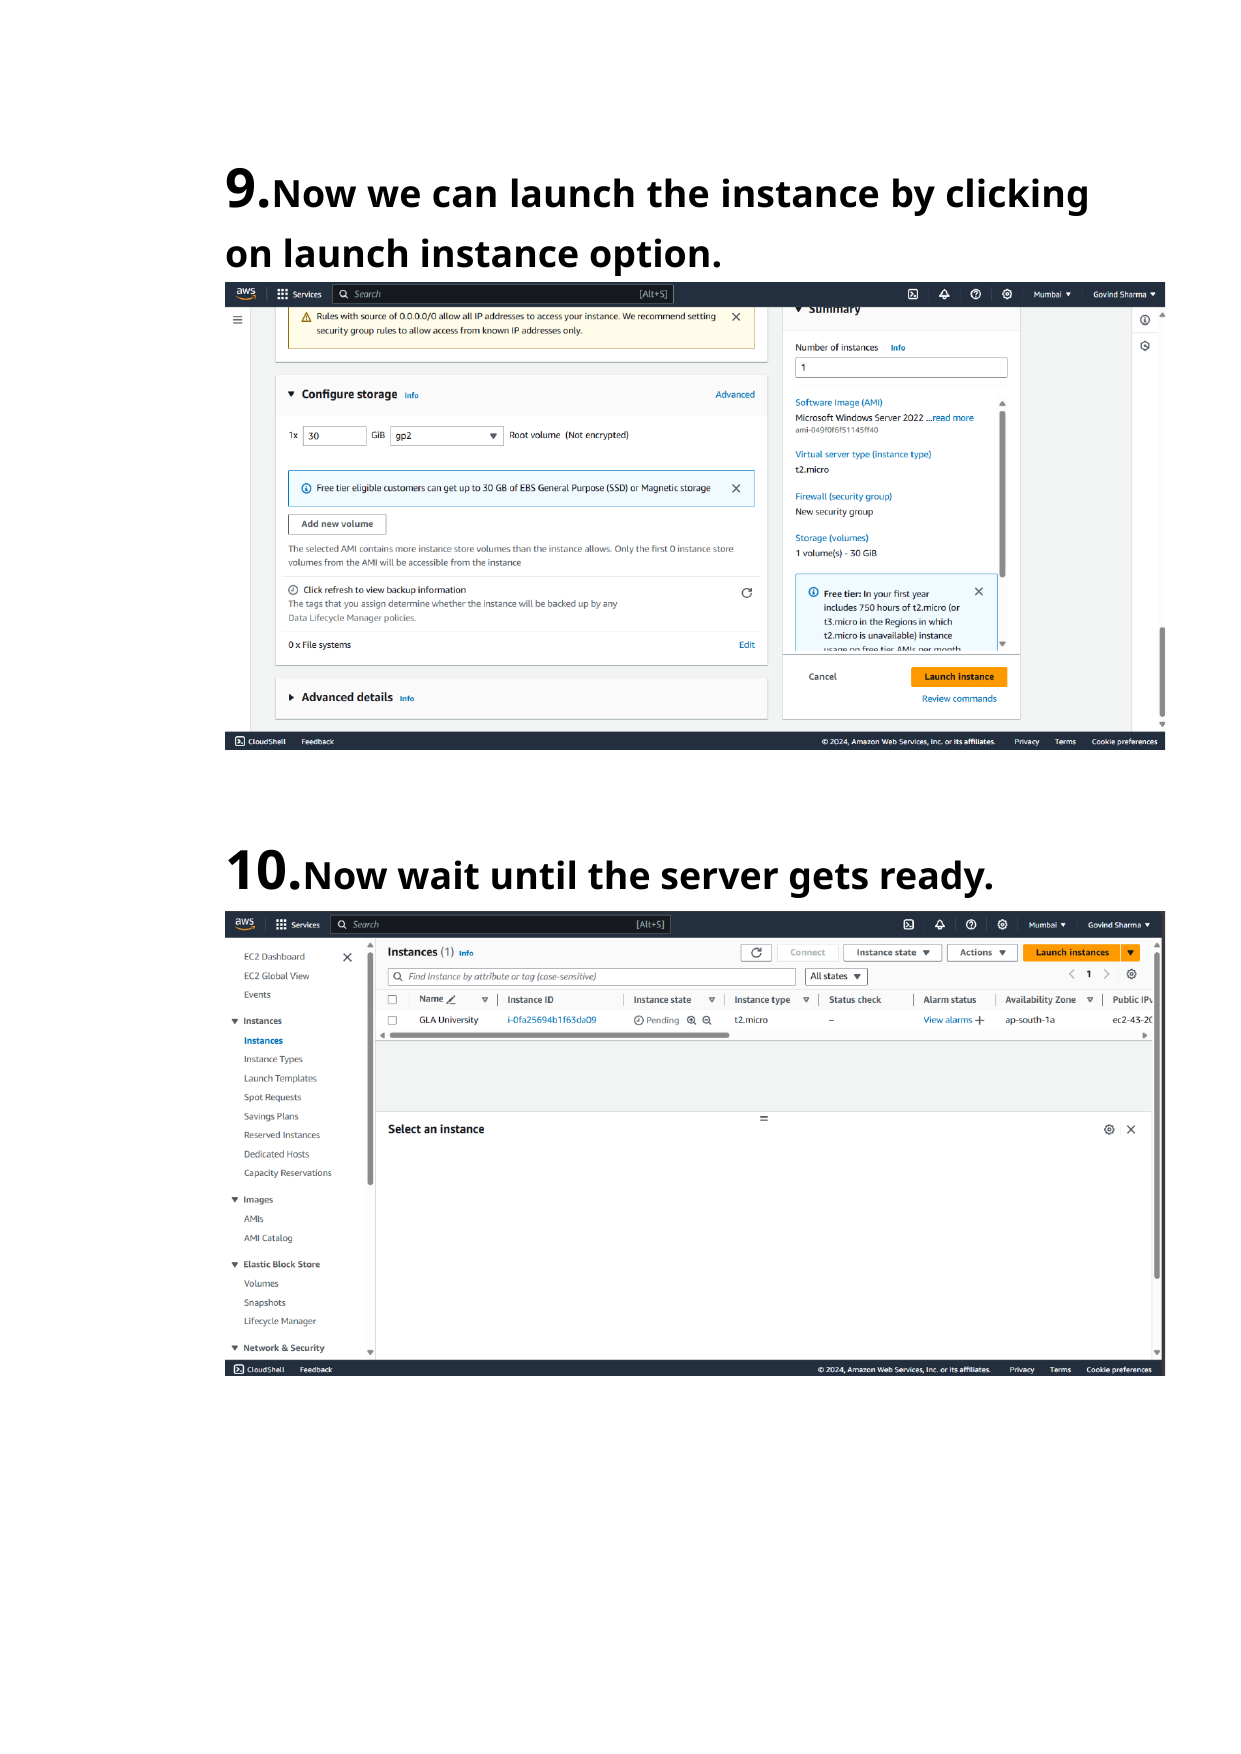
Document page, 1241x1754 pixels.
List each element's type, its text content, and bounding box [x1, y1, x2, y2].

list 9.Now we can launch the instance by clicking on launch instance option. [225, 150, 1090, 279]
picture [225, 911, 1166, 1376]
picture [225, 282, 1166, 750]
list 10.Now wait until the server gets ready. [225, 831, 1090, 905]
